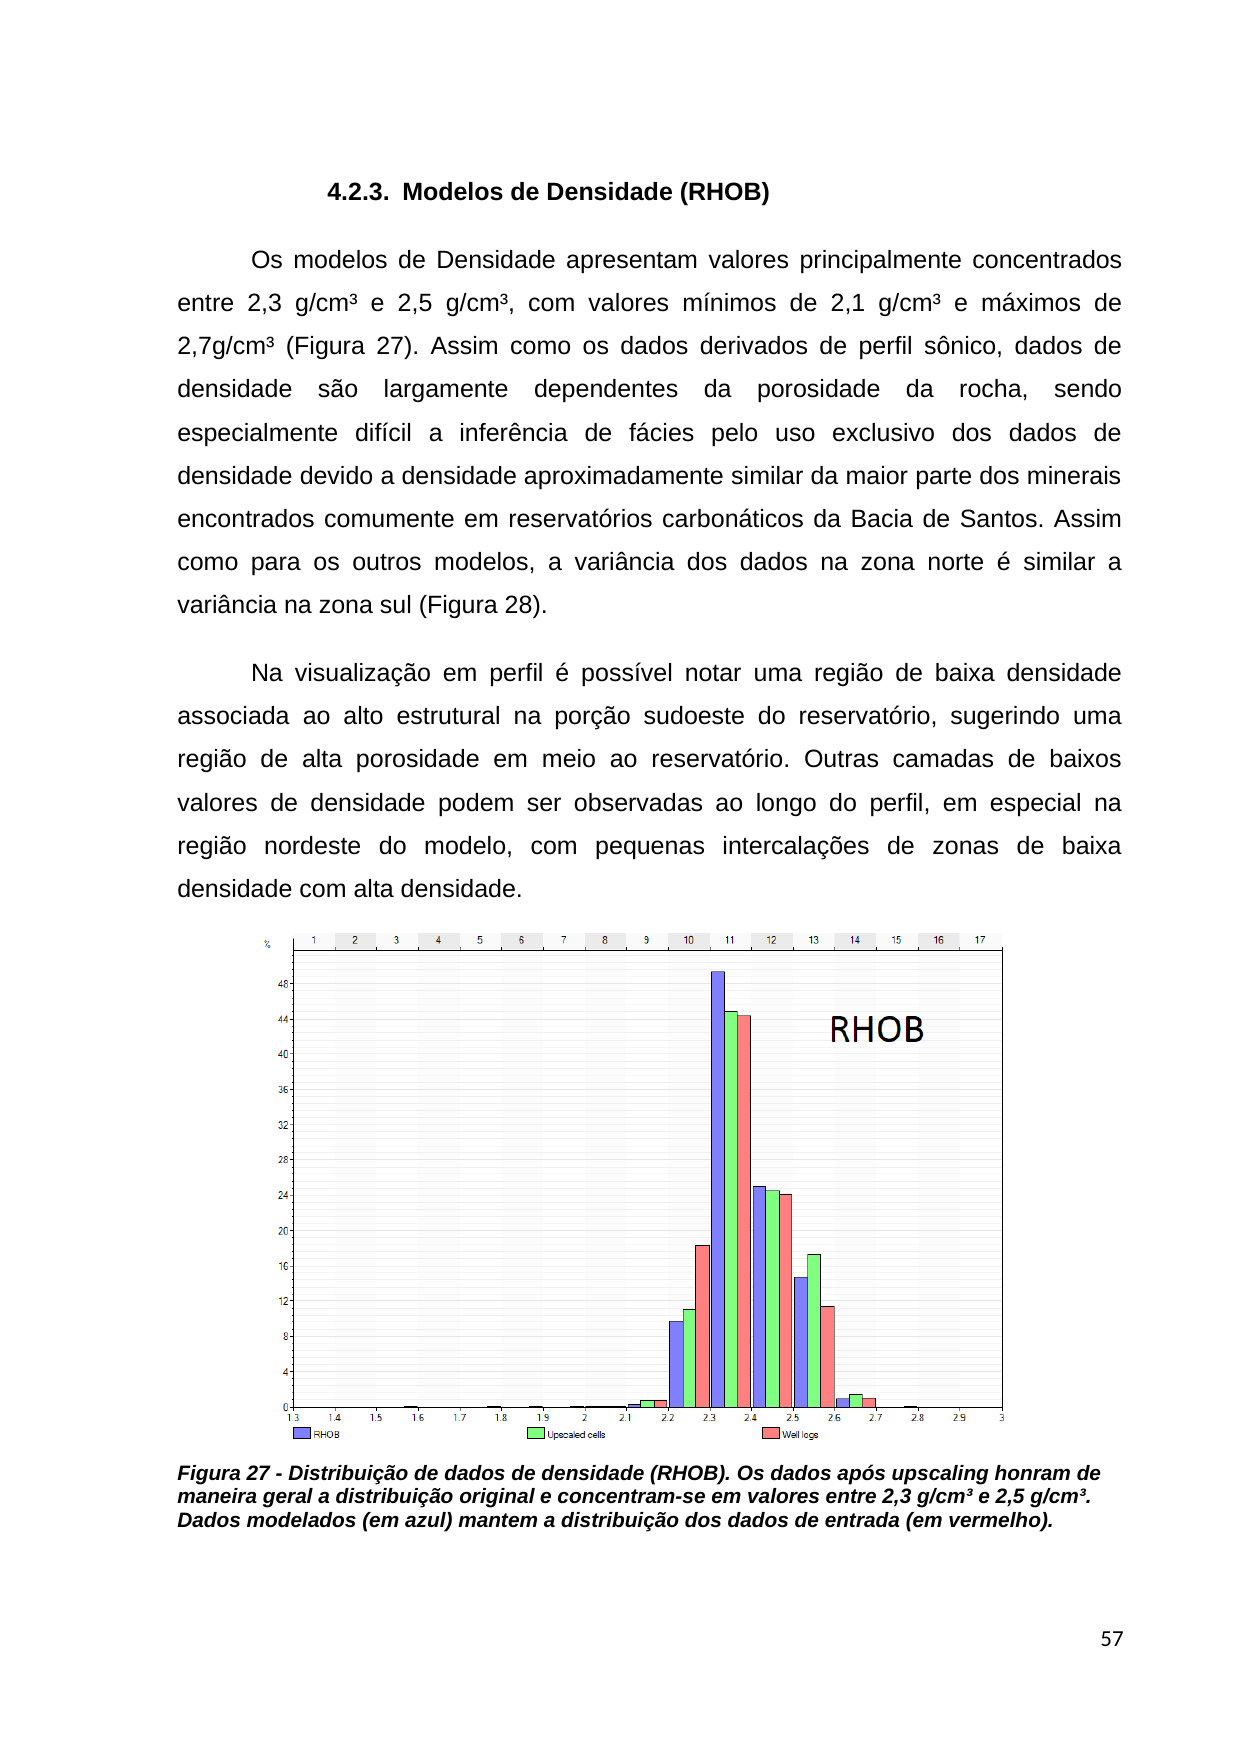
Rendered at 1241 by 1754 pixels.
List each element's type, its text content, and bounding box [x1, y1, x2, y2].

list Modelos de Densidade (RHOB) [327, 177, 1123, 206]
text Os modelos de Densidade apresentam valores principalmente concentrados entre 2,3 g/cm³ e 2,5 g/cm³, com valores mínimos de 2,1 g/cm³ e máximos de 2,7g/cm³ (Figura 27). Assim como os dados derivados de perfil sônico, dados de densidade são largamente dependentes da porosidade da rocha, sendo especialmente difícil a inferência de fácies pelo uso exclusivo dos dados de densidade devido a densidade aproximadamente similar da maior parte dos minerais encontrados comumente em reservatórios carbonáticos da Bacia de Santos. Assim como para os outros modelos, a variância dos dados na zona norte é similar a variância na zona sul (Figura 28). [177, 245, 1123, 619]
picture [260, 933, 1041, 1442]
text Na visualização em perfil é possível notar uma região de baixa densidade associada ao alto estrutural na porção sudoeste do reservatório, sugerindo uma região de alta porosidade em meio ao reservatório. Outras camadas de baixos valores de densidade podem ser observadas ao longo do perfil, em especial na região nordeste do modelo, com pequenas intercalações de zonas de baixa densidade com alta densidade. [177, 658, 1123, 903]
text Figura 27 - Distribuição de dados de densidade (RHOB). Os dados após upscaling honram de maneira geral a distribuição original e concentram-se em valores entre 2,3 g/cm³ e 2,5 g/cm³. Dados modelados (em azul) mantem a distribuição dos dados de entrada (em vermelho). [177, 1460, 1123, 1532]
